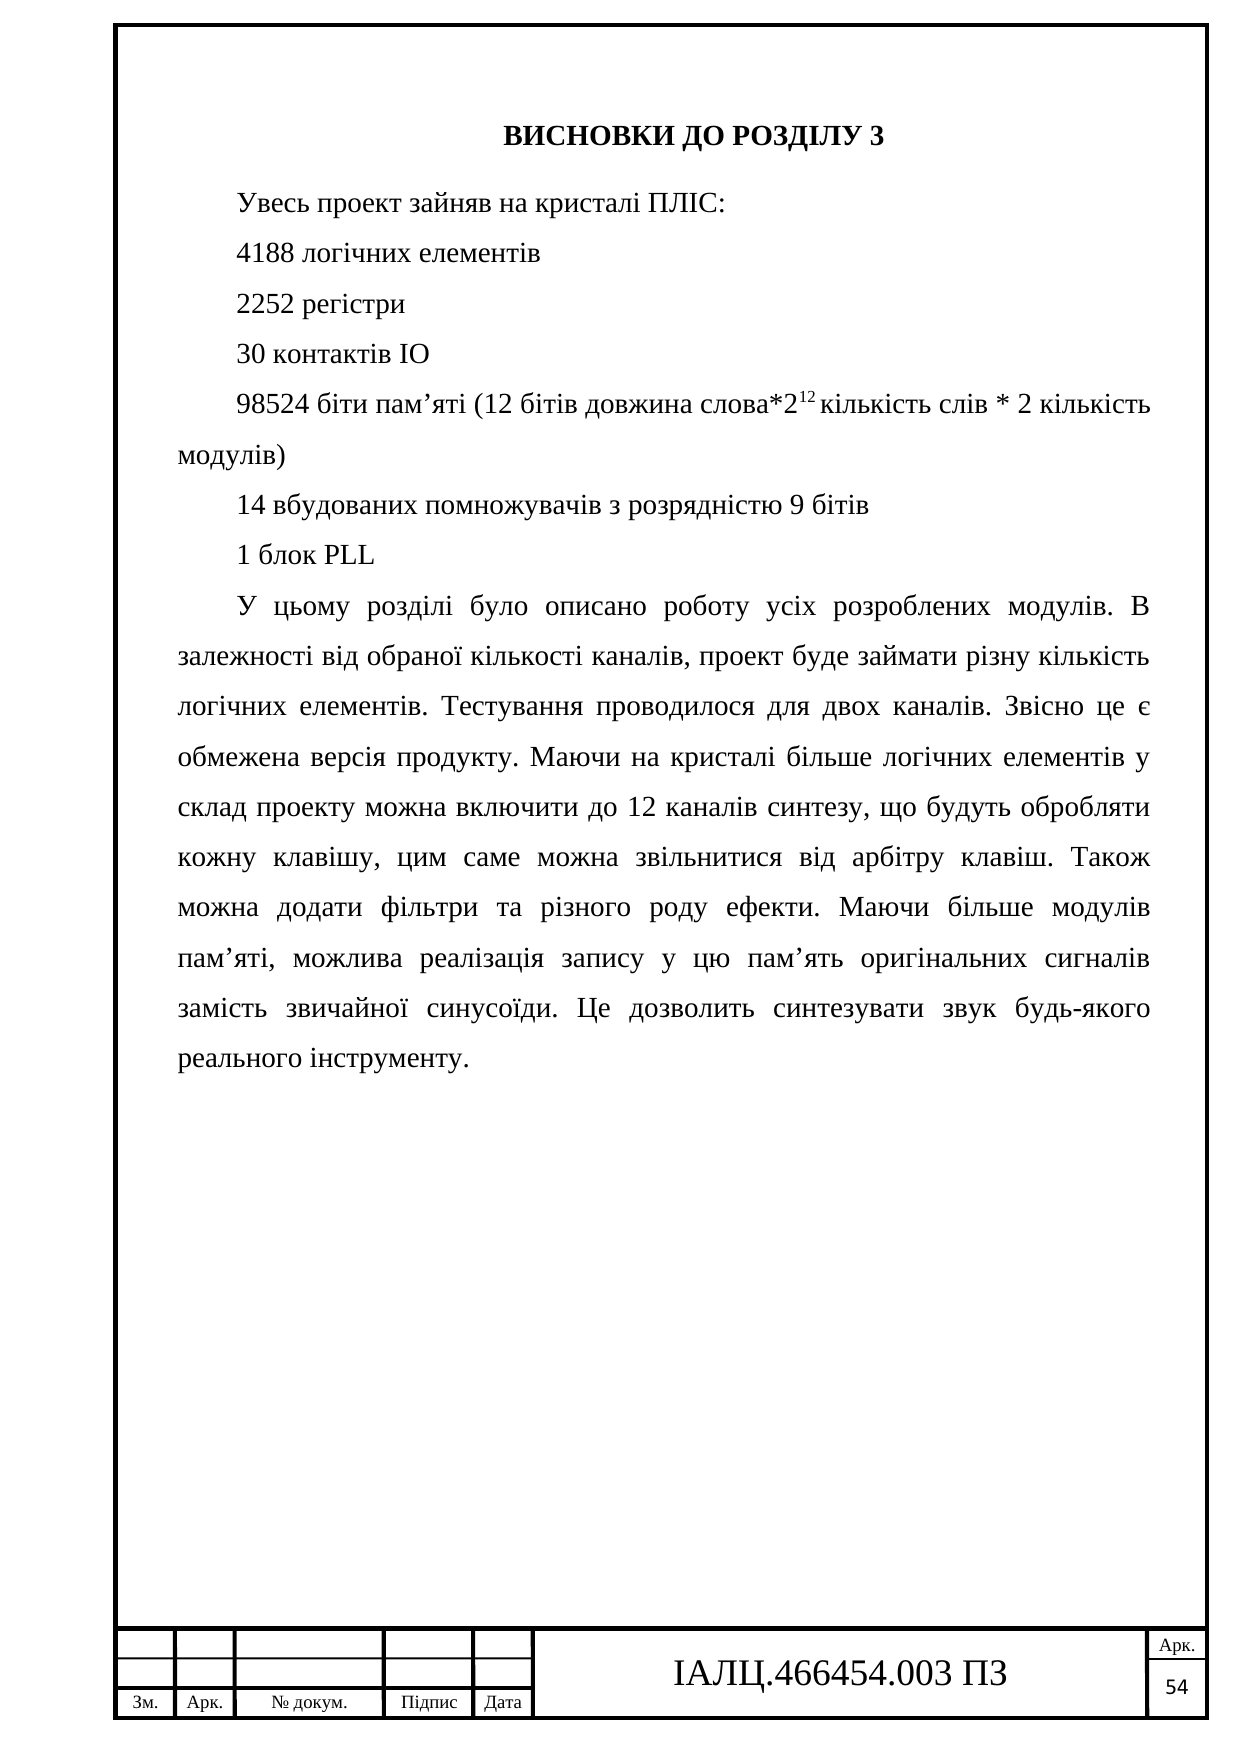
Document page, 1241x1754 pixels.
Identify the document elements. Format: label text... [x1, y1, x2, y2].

list 2252 регістри [177, 286, 1152, 319]
list 98524 біти пам’яті (12 бітів довжина слова*212 кількість слів * 2 кількість модулів) [177, 386, 1152, 470]
list 30 контактів IO [177, 336, 1152, 370]
list 14 вбудованих помножувачів з розрядністю 9 бітів [177, 487, 1152, 521]
list ВИСНОВКИ ДО РОЗДІЛУ 3 [177, 118, 1152, 152]
list Увесь проект зайняв на кристалі ПЛІС: [177, 185, 1152, 219]
list 4188 логічних елементів [177, 236, 1152, 269]
list 1 блок PLL [177, 537, 1152, 571]
list У цьому розділі було описано роботу усіх розроблених модулів. В залежності від обраної кількості каналів, проект буде займати різну кількість логічних елементів. Тестування проводилося для двох каналів. Звісно це є обмежена версія продукту. Маючи на кристалі більше логічних елементів у склад проекту можна включити до 12 каналів синтезу, що будуть обробляти кожну клавішу, цим саме можна звільнитися від арбітру клавіш. Також можна додати фільтри та різного роду ефекти. Маючи більше модулів пам’яті, можлива реалізація запису у цю пам’ять оригінальних сигналів замість звичайної синусоїди. Це дозволить синтезувати звук будь-якого реального інструменту. [177, 588, 1152, 1074]
